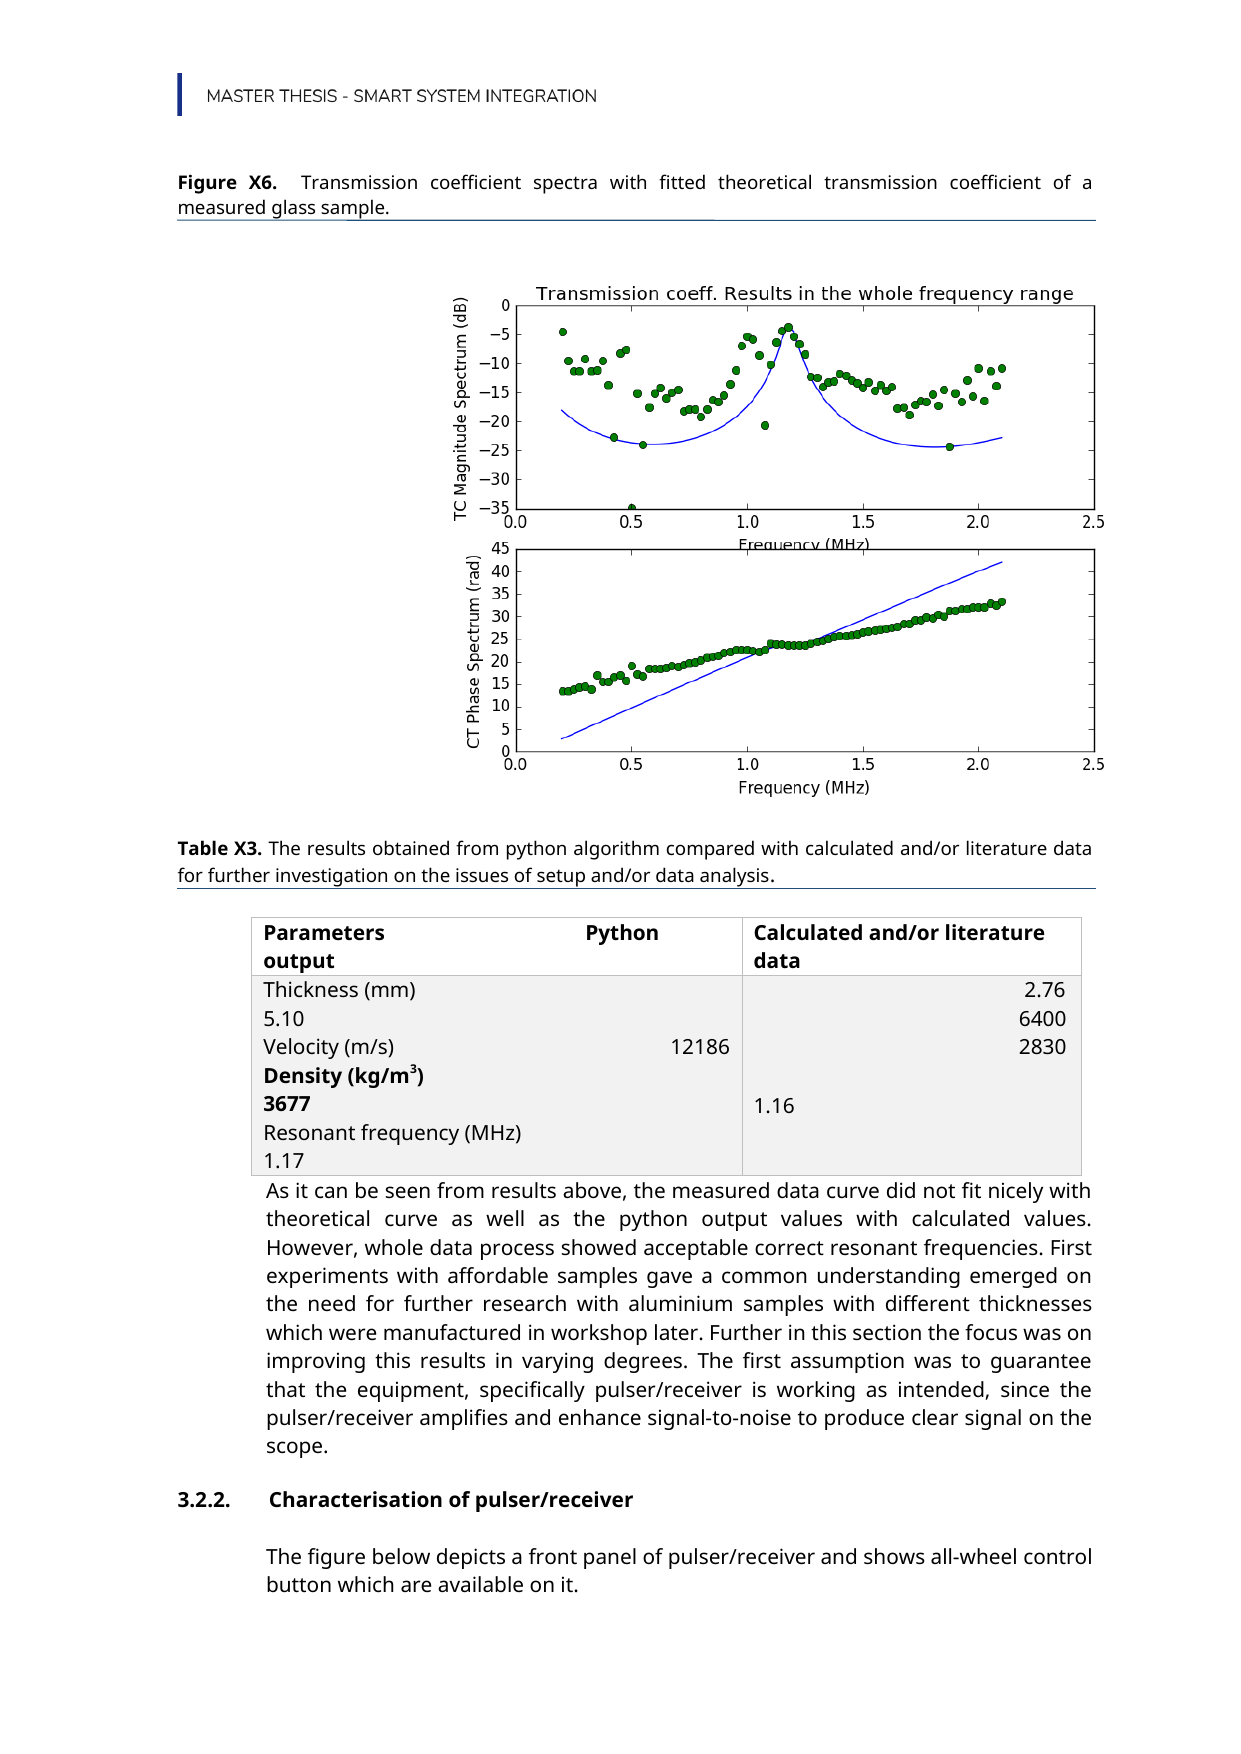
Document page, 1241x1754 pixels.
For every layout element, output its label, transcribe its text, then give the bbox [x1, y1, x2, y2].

table_header Parameters Python output [252, 918, 742, 974]
text Figure X6. Transmission coefficient spectra with fitted theoretical transmission coefficient of a measured glass sample. [177, 169, 1093, 219]
picture [177, 73, 608, 116]
table_cell Thickness (mm) 5.10 Velocity (m/s) 12186 Density (kg/m3) 3677 Resonant frequency (MHz) 1.17 [252, 976, 742, 1175]
picture [422, 250, 1168, 807]
text 3.2.2. Characterisation of pulser/receiver [177, 1486, 1093, 1514]
table_cell 2.76 6400 2830 1.16 [743, 976, 1081, 1175]
text The figure below depicts a front panel of pulser/receiver and shows all-wheel control button which are available on it. [266, 1542, 1093, 1599]
table_header Calculated and/or literature data [743, 918, 1081, 974]
text As it can be seen from results above, the measured data curve did not fit nicely with theoretical curve as well as the python output values with calculated values. However, whole data process showed acceptable correct resonant frequencies. First experiments with affordable samples gave a common understanding emerged on the need for further research with aluminium samples with different thicknesses which were manufactured in workshop later. Further in this section the focus was on improving this results in varying degrees. The first assumption was to guarantee that the equipment, specifically pulser/receiver is working as intended, since the pulser/receiver amplifies and enhance signal-to-noise to produce clear signal on the scope. [266, 1088, 1093, 1460]
list Table X3. The results obtained from python algorithm compared with calculated and/or literature data for further investigation on the issues of setup and/or data analysis. [177, 835, 1093, 888]
